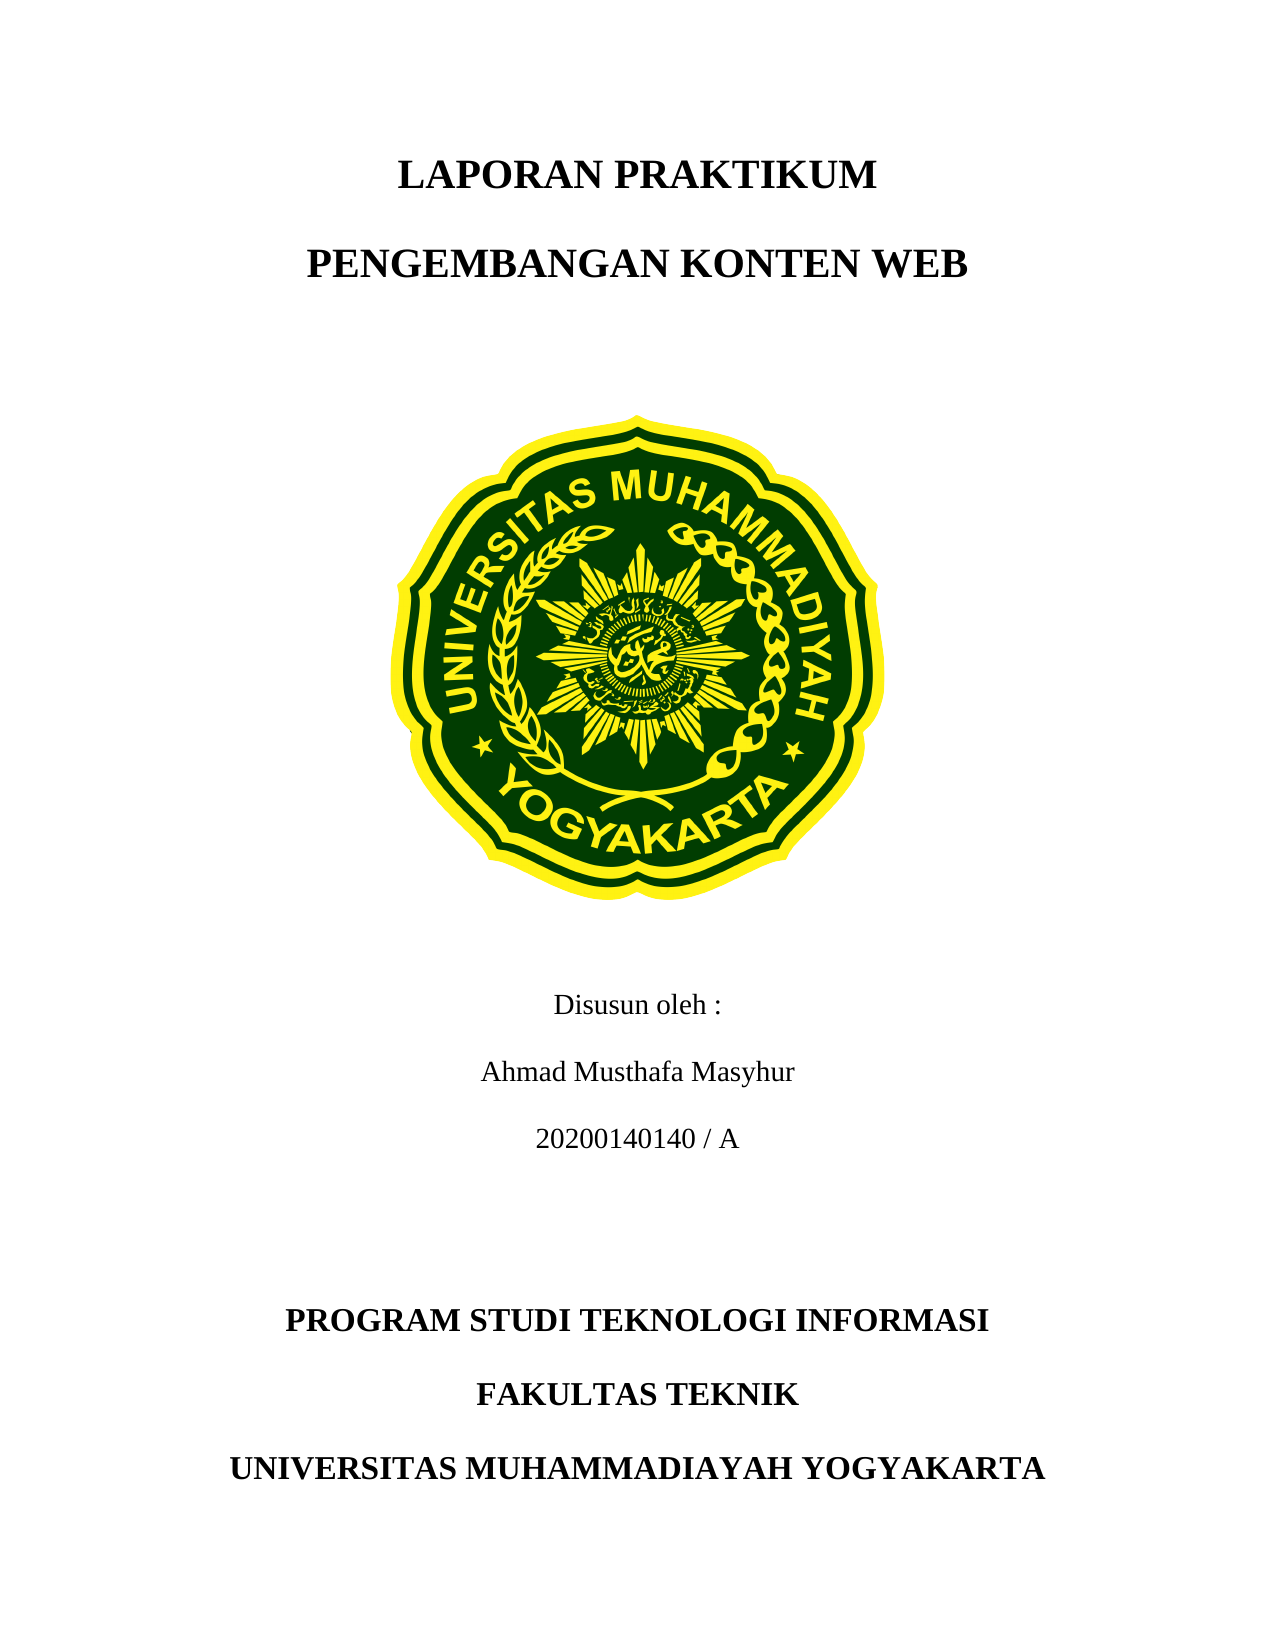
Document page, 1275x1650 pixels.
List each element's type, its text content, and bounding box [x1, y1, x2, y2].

text UNIVERSITAS MUHAMMADIAYAH YOGYAKARTA [150, 1448, 1125, 1487]
text PROGRAM STUDI TEKNOLOGI INFORMASI [150, 1300, 1125, 1338]
text FAKULTAS TEKNIK [150, 1374, 1125, 1412]
text Disusun oleh : [150, 987, 1125, 1020]
text 20200140140 / A [150, 1121, 1125, 1154]
text LAPORAN PRAKTIKUM [150, 150, 1125, 198]
text Ahmad Musthafa Masyhur [150, 1054, 1125, 1087]
text PENGEMBANGAN KONTEN WEB [150, 238, 1125, 286]
picture [390, 415, 885, 900]
